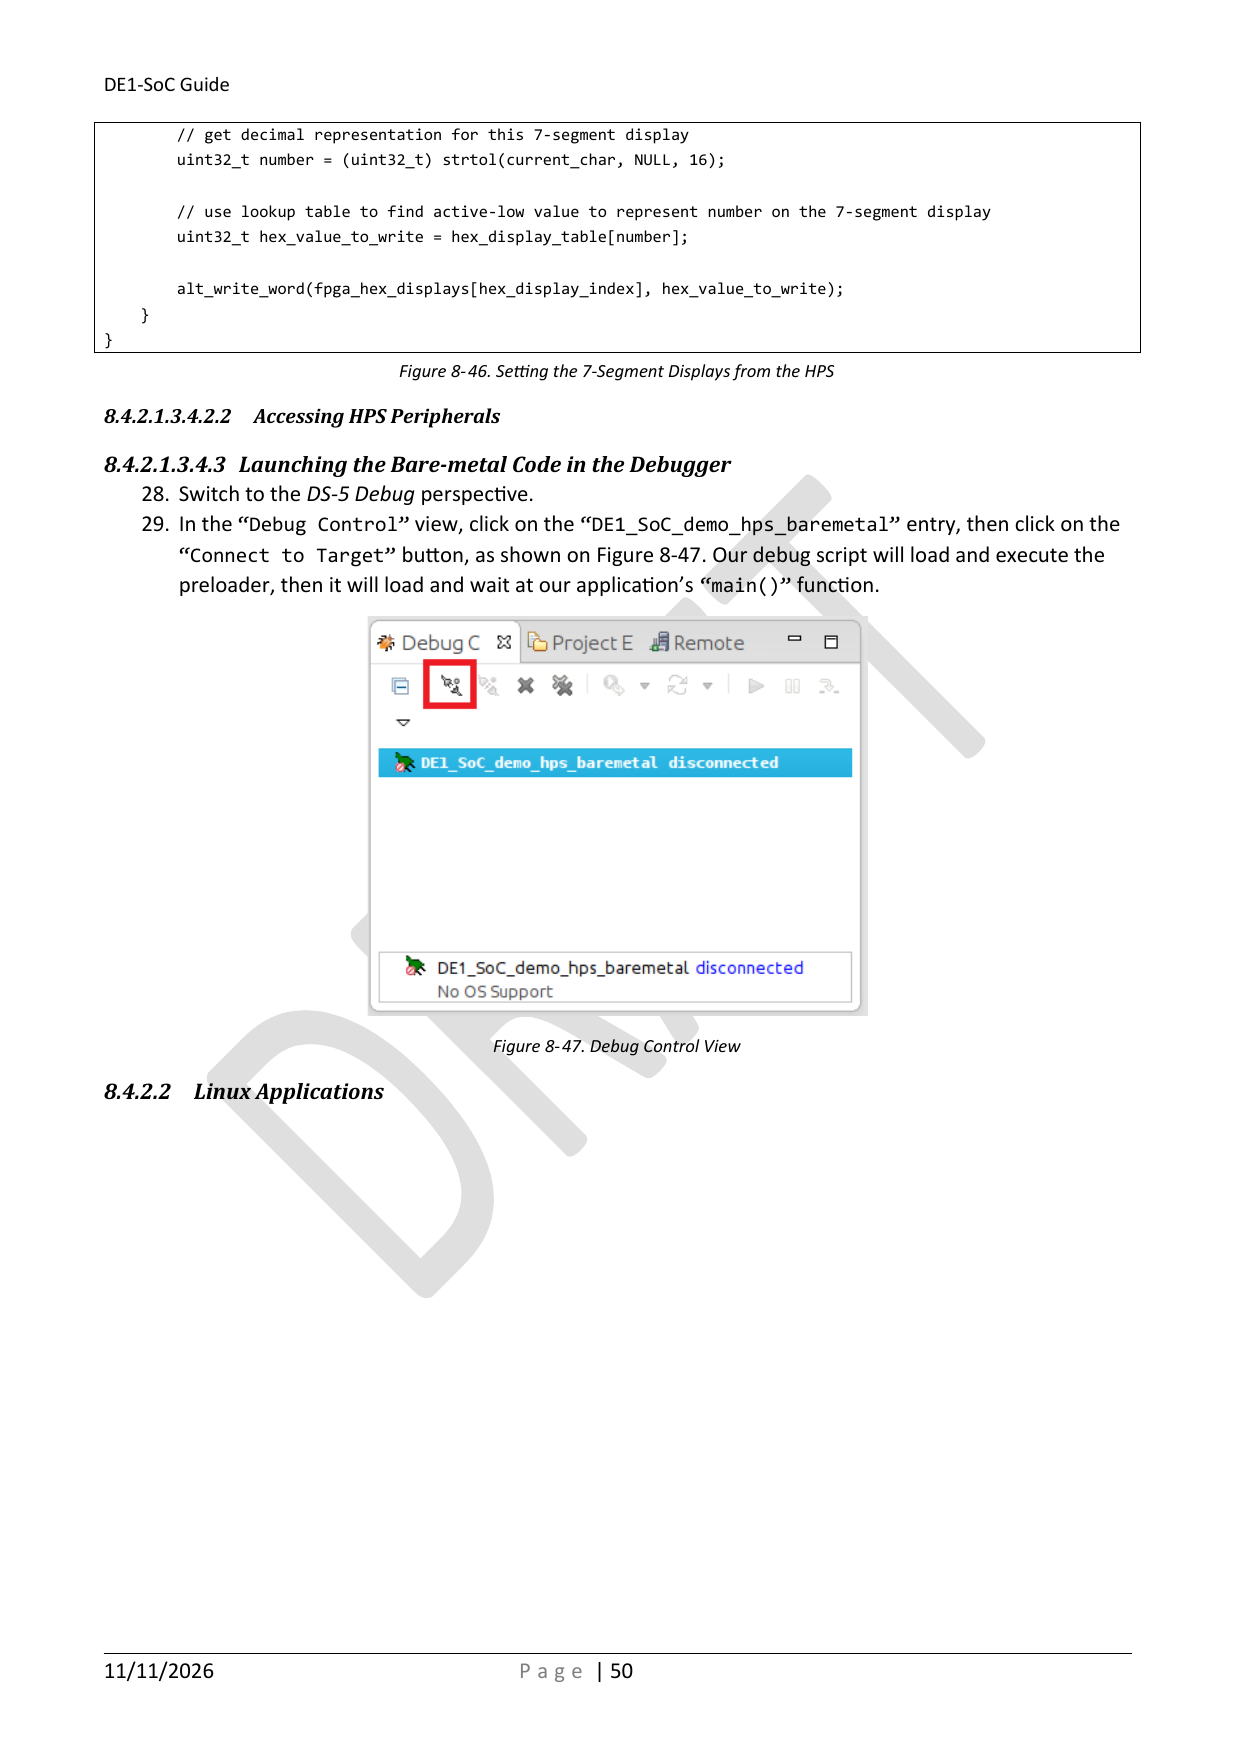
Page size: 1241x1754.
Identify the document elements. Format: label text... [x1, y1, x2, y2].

list Switch to the DS-5 Debug perspective. [141, 479, 1132, 507]
text } [95, 327, 1140, 352]
subtitle Accessing HPS Peripherals [103, 403, 1132, 428]
text uint32_t number = (uint32_t) strtol(current_char, NULL, 16); [95, 147, 1140, 170]
subtitle Launching the Bare-metal Code in the Debugger [103, 450, 1132, 477]
picture [367, 616, 868, 1016]
text alt_write_word(fpga_hex_displays[hex_display_index], hex_value_to_write); [95, 276, 1140, 299]
text } [95, 302, 1140, 324]
text // get decimal representation for this 7-segment display [95, 123, 1140, 144]
text uint32_t hex_value_to_write = hex_display_table[number]; [95, 224, 1140, 247]
text // use lookup table to find active-low value to represent number on the 7-segment display [95, 199, 1140, 221]
subtitle Linux Applications [103, 1078, 1132, 1105]
